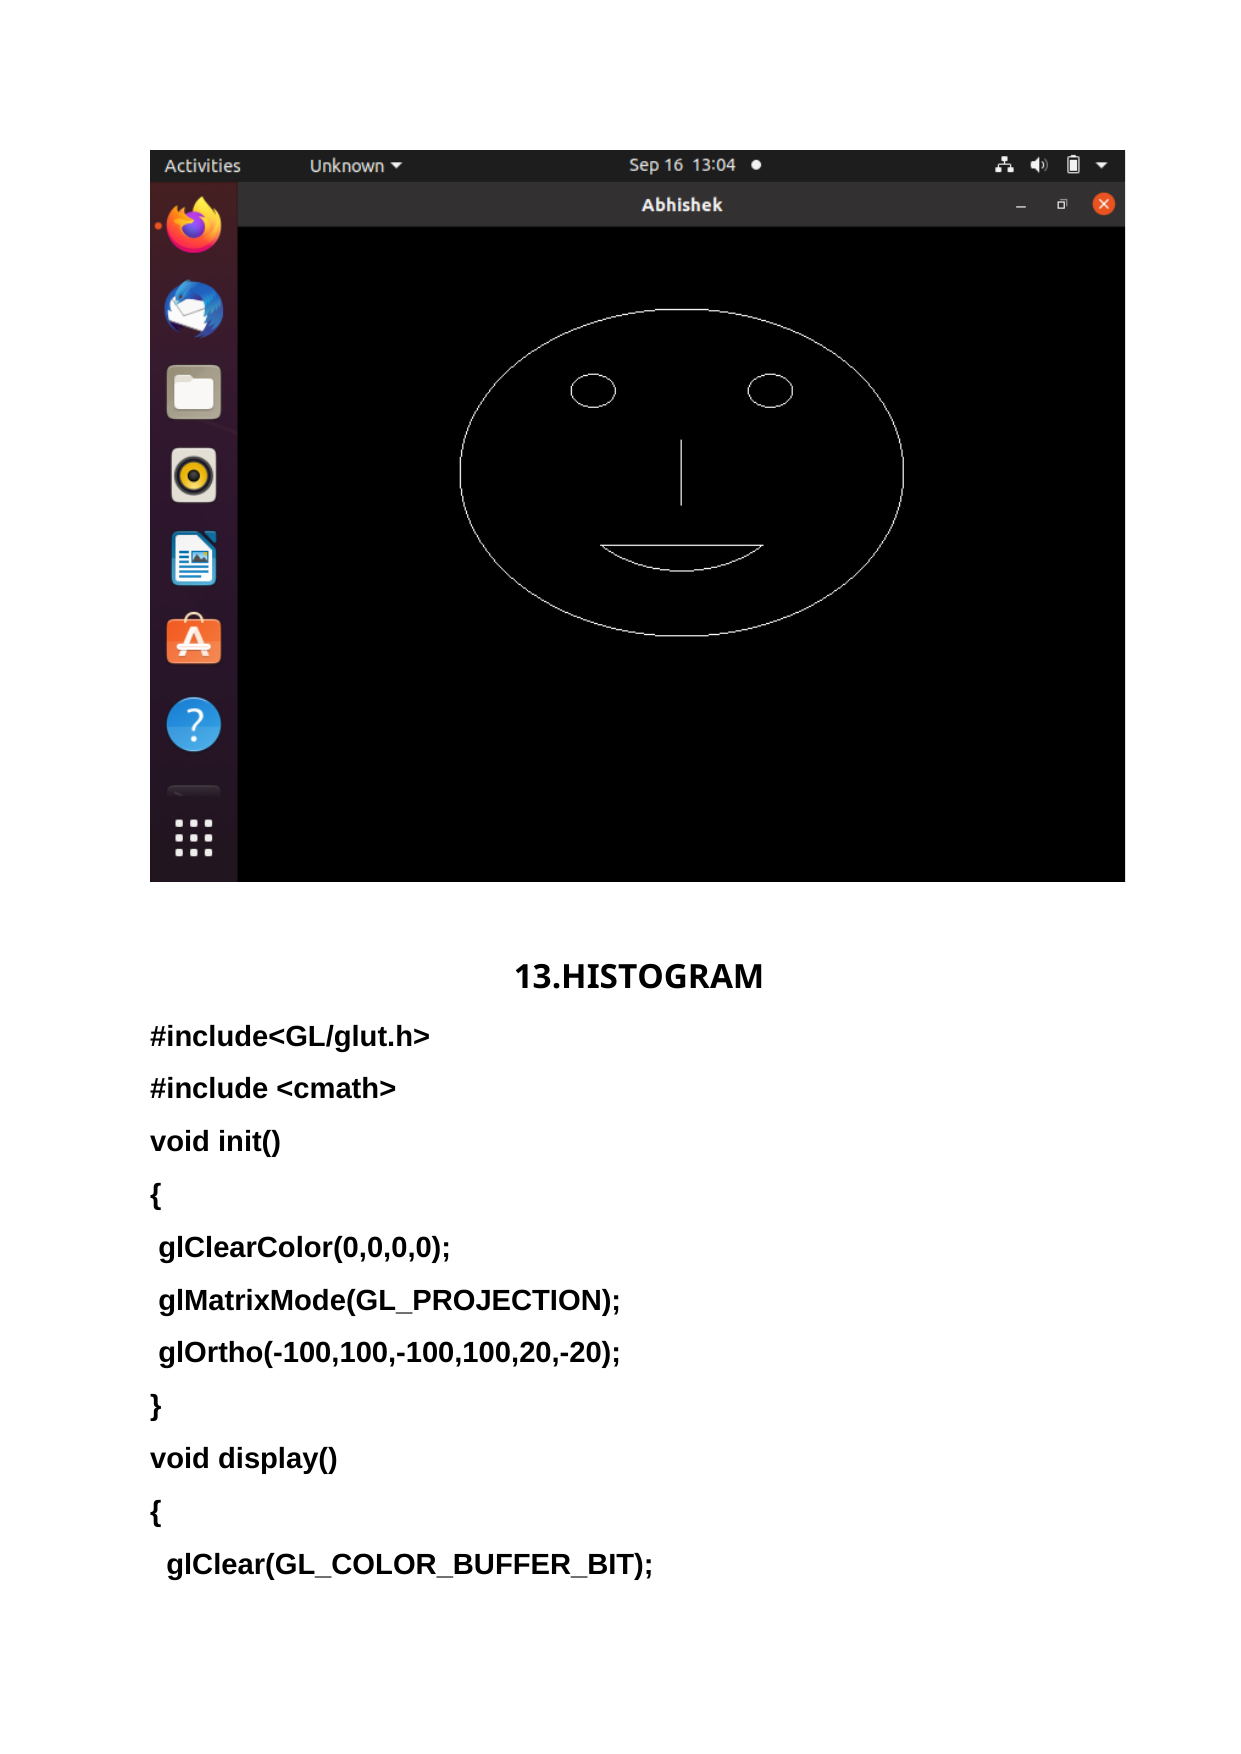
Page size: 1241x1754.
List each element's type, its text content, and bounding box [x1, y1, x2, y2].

text glClearColor(0,0,0,0); [150, 1230, 1090, 1263]
picture [150, 150, 1125, 882]
text } [150, 1388, 1090, 1422]
text #include<GL/glut.h> [150, 1018, 1090, 1052]
text #include <cmath> [150, 1071, 1090, 1105]
text 13.HISTOGRAM [187, 953, 1090, 998]
text void display() [150, 1441, 1090, 1474]
text glMatrixMode(GL_PROJECTION); [150, 1283, 1090, 1316]
text glOrtho(-100,100,-100,100,20,-20); [150, 1335, 1090, 1369]
text { [150, 1177, 1090, 1211]
text glClear(GL_COLOR_BUFFER_BIT); [150, 1547, 1090, 1580]
text { [150, 1494, 1090, 1527]
text void init() [150, 1124, 1090, 1158]
